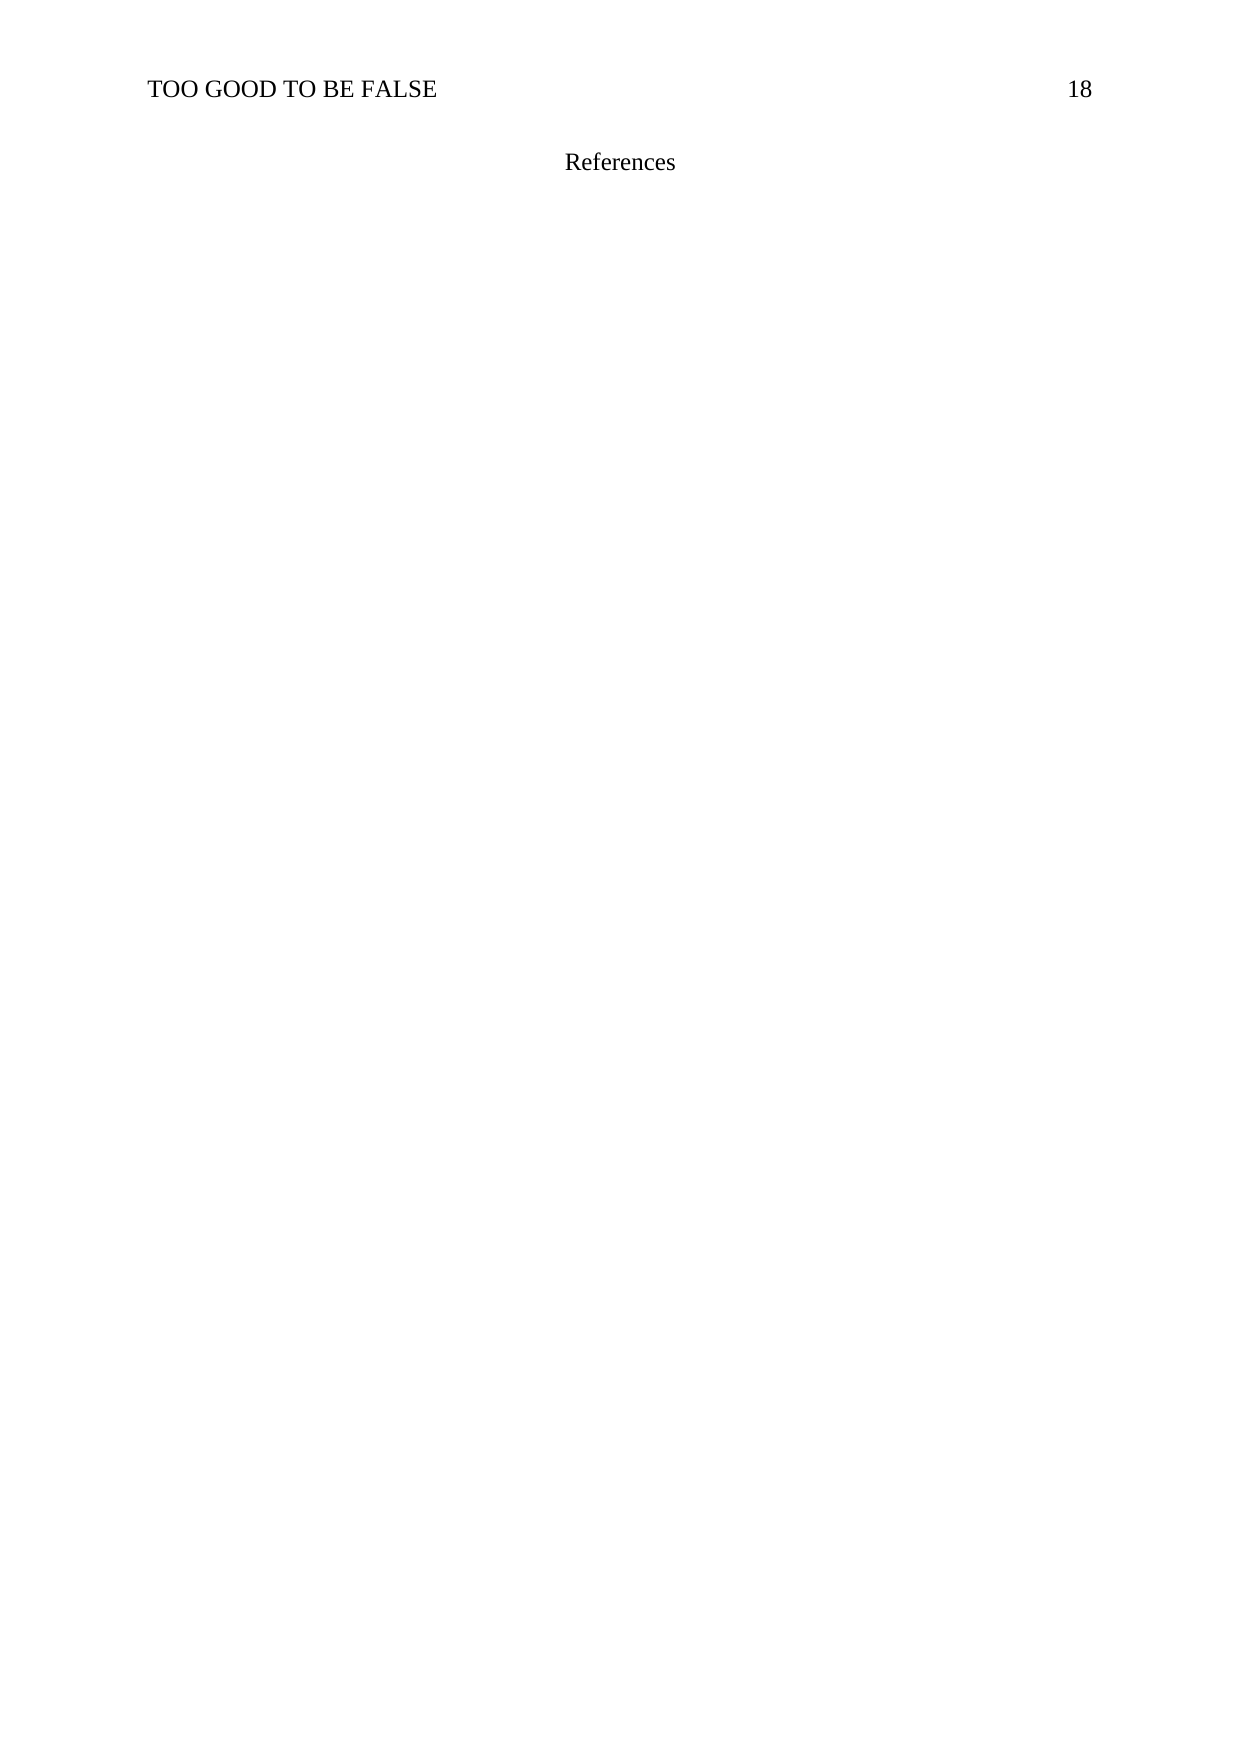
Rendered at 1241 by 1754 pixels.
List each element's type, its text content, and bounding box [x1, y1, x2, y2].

subtitle References [147, 147, 1093, 176]
